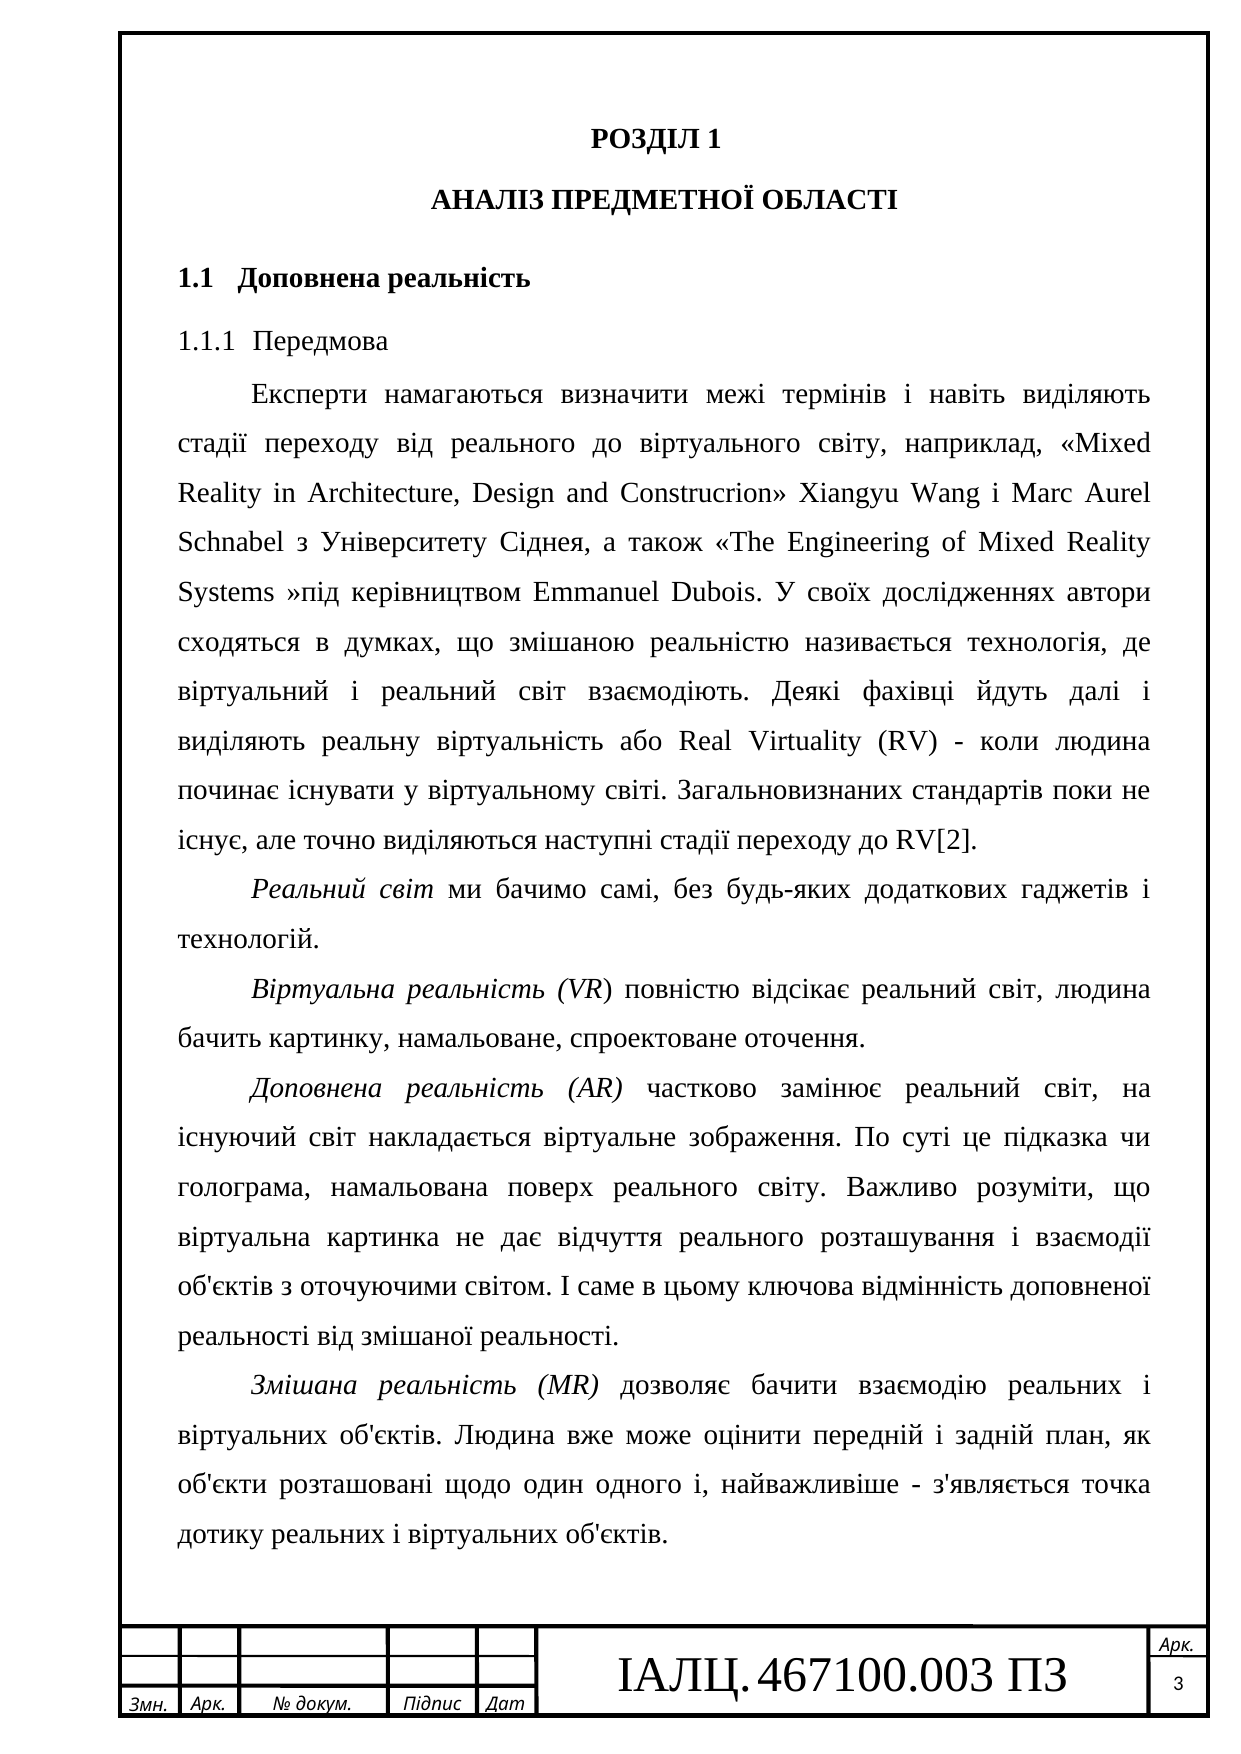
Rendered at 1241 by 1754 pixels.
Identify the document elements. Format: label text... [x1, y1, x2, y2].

text Експерти намагаються визначити межі термінів і навіть виділяють стадії переходу від реального до віртуального світу, наприклад, «Mixed Reality in Architecture, Design and Construcrion» Xiangyu Wang і Marc Aurel Schnabel з Університету Сіднея, а також «The Engineering of Mixed Reality Systems »під керівництвом Emmanuel Dubois. У своїх дослідженнях автори сходяться в думках, що змішаною реальністю називається технологія, де віртуальний і реальний світ взаємодіють. Деякі фахівці йдуть далі і виділяють реальну віртуальність або Real Virtuality (RV) - коли людина починає існувати у віртуальному світі. Загальновизнаних стандартів поки не існує, але точно виділяються наступні стадії переходу до RV[2]. [177, 376, 1152, 856]
text Віртуальна реальність (VR) повністю відсікає реальний світ, людина бачить картинку, намальоване, спроектоване оточення. [177, 971, 1152, 1054]
subtitle Передмова [177, 323, 1152, 357]
text АНАЛІЗ ПРЕДМЕТНОЇ ОБЛАСТІ [177, 182, 1152, 216]
subtitle Доповнена реальність [177, 261, 1152, 294]
text Доповнена реальність (AR) частково замінює реальний світ, на існуючий світ накладається віртуальне зображення. По суті це підказка чи голограма, намальована поверх реального світу. Важливо розуміти, що віртуальна картинка не дає відчуття реального розташування і взаємодії об'єктів з оточуючими світом. І саме в цьому ключова відмінність доповненої реальності від змішаної реальності. [177, 1070, 1152, 1351]
text Змішана реальність (MR) дозволяє бачити взаємодію реальних і віртуальних об'єктів. Людина вже може оцінити передній і задній план, як об'єкти розташовані щодо один одного і, найважливіше - з'являється точка дотику реальних і віртуальних об'єктів. [177, 1367, 1152, 1550]
text Реальний світ ми бачимо самі, без будь-яких додаткових гаджетів і технологій. [177, 872, 1152, 955]
